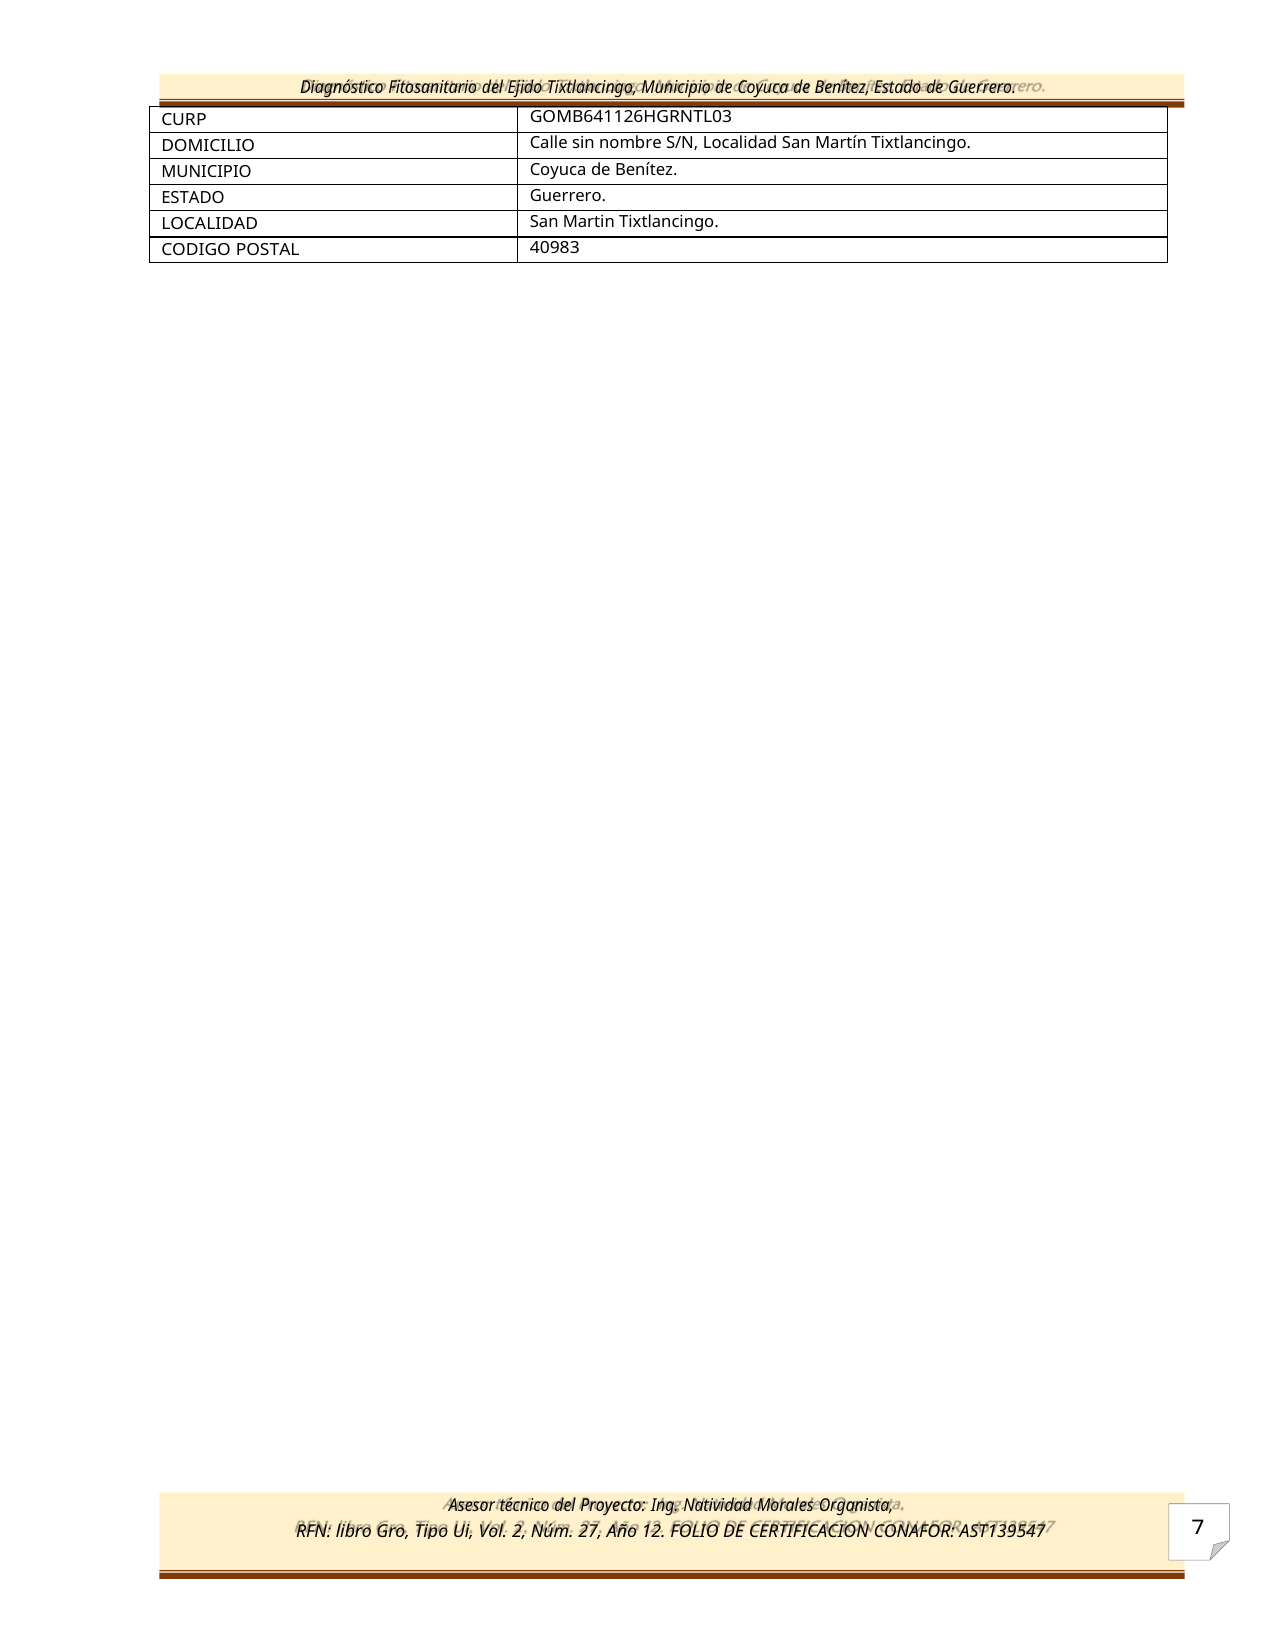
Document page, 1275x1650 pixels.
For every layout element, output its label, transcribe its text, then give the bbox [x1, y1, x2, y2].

picture [280, 1485, 1064, 1537]
table_cell Guerrero. [518, 185, 1167, 210]
picture [287, 67, 1067, 98]
table_cell 40983 [518, 238, 1167, 262]
picture [363, 1529, 369, 1536]
picture [346, 1529, 352, 1537]
picture [532, 1527, 538, 1537]
table_cell LOCALIDAD [150, 211, 517, 236]
table_cell MUNICIPIO [150, 159, 517, 184]
table_cell CURP [150, 107, 517, 132]
picture [440, 1529, 446, 1536]
picture [898, 1527, 904, 1537]
picture [555, 1529, 560, 1537]
table_cell ESTADO [150, 185, 517, 210]
picture [429, 1529, 435, 1537]
picture [490, 1529, 496, 1536]
table_cell Calle sin nombre S/N, Localidad San Martín Tixtlancingo. [518, 133, 1167, 158]
picture [886, 1526, 894, 1536]
table_cell DOMICILIO [150, 133, 517, 158]
picture [708, 1526, 716, 1536]
table_cell San Martin Tixtlancingo. [518, 211, 1167, 236]
table_cell Coyuca de Benítez. [518, 159, 1167, 184]
picture [846, 1526, 854, 1536]
picture [629, 1529, 635, 1536]
picture [681, 1526, 689, 1536]
picture [726, 1526, 733, 1536]
picture [618, 1529, 624, 1537]
picture [397, 1529, 403, 1536]
table_cell GOMB641126HGRNTL03 [518, 107, 1167, 132]
picture [316, 1527, 322, 1537]
picture [858, 1527, 864, 1537]
table_cell CODIGO POSTAL [150, 238, 517, 262]
picture [930, 1526, 938, 1536]
